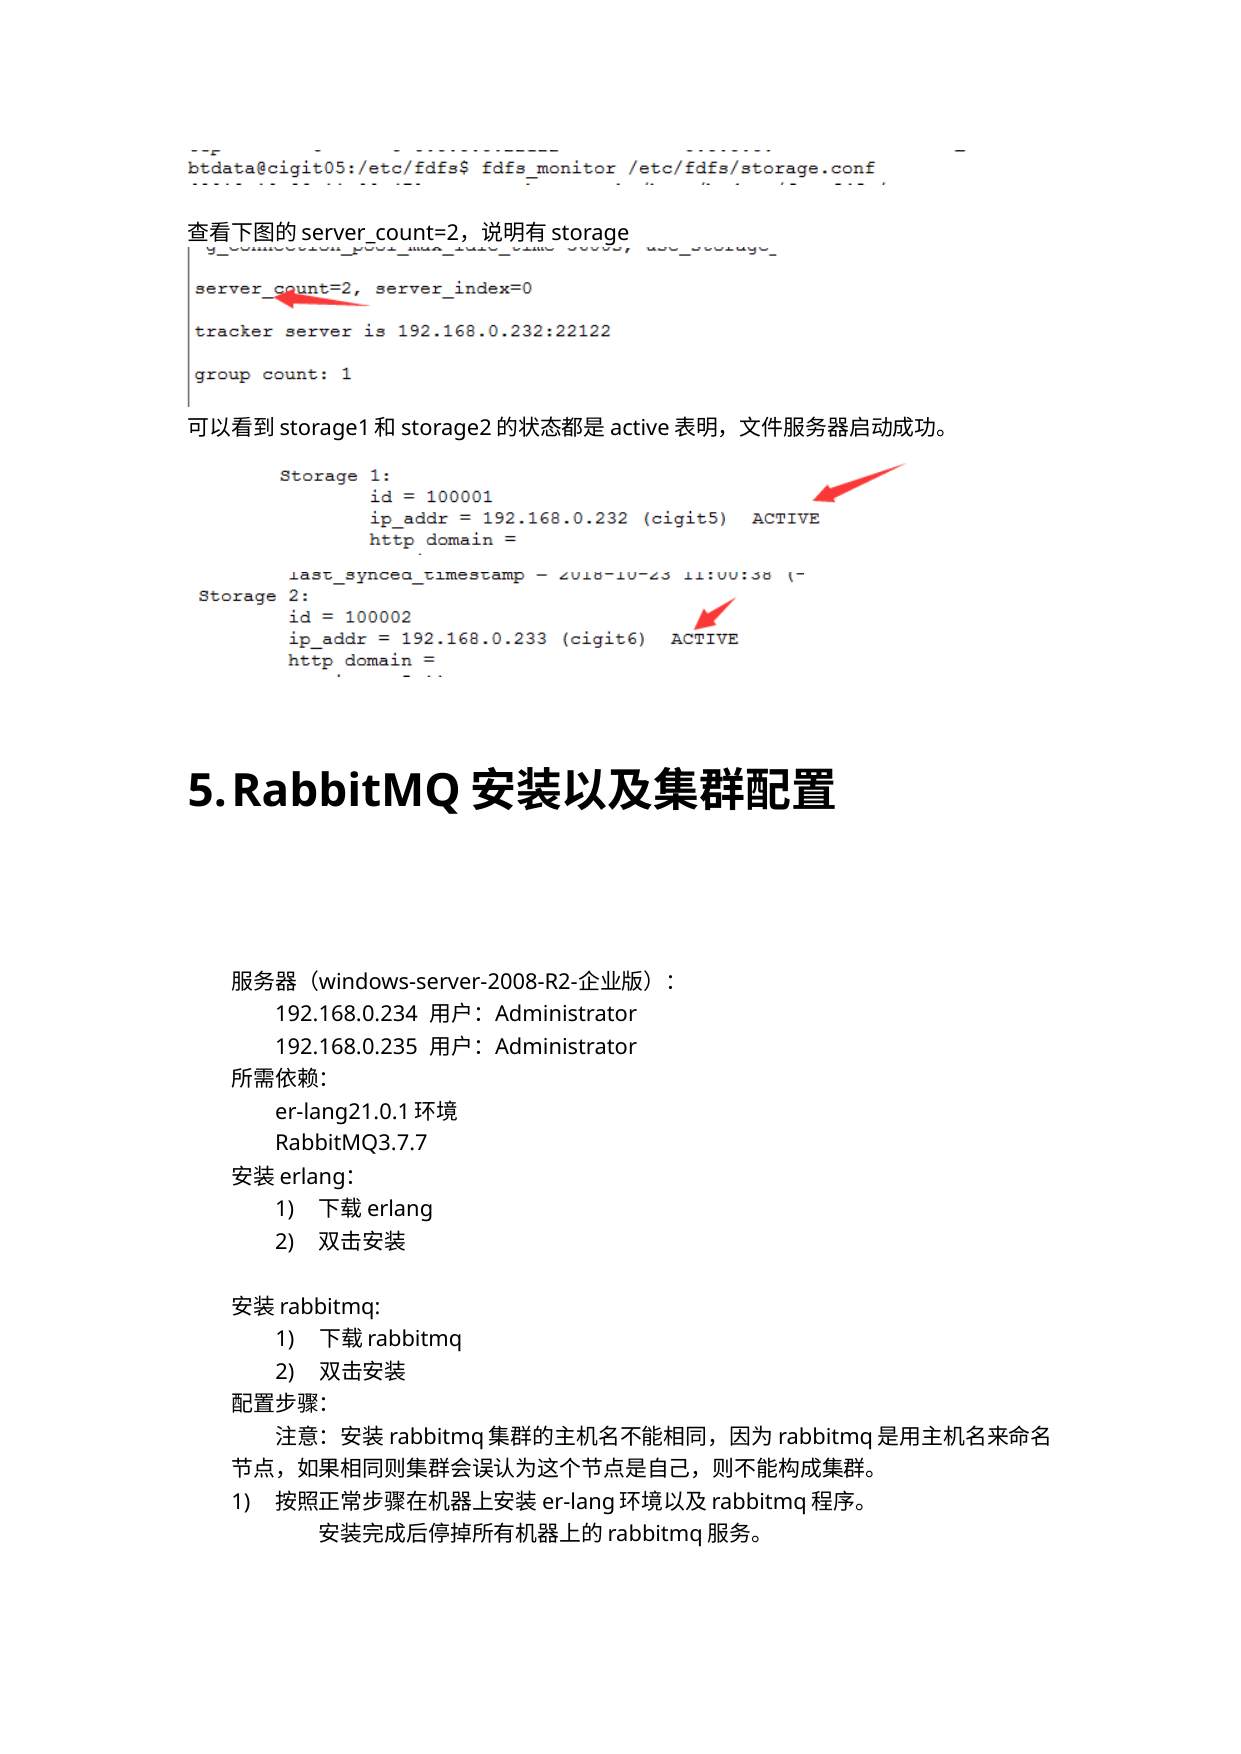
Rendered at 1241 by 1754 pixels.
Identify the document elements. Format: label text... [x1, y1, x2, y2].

text 192.168.0.235 用户：Administrator [231, 1028, 1053, 1061]
text 配置步骤： [231, 1386, 1053, 1418]
text 查看下图的server_count=2，说明有storage [187, 215, 1053, 247]
list 双击安装 [275, 1353, 1053, 1386]
text er-lang21.0.1环境 [231, 1093, 1053, 1126]
list 按照正常步骤在机器上安装er-lang环境以及rabbitmq程序。 [231, 1483, 1053, 1516]
text 所需依赖： [231, 1061, 1053, 1093]
text 安装完成后停掉所有机器上的rabbitmq服务。 [275, 1516, 1053, 1548]
text RabbitMQ3.7.7 [231, 1126, 1053, 1158]
text 注意：安装rabbitmq集群的主机名不能相同，因为rabbitmq是用主机名来命名节点，如果相同则集群会误认为这个节点是自己，则不能构成集群。 [231, 1418, 1053, 1483]
text 安装erlang： [231, 1158, 1053, 1191]
text 服务器（windows-server-2008-R2-企业版）： [231, 963, 1053, 996]
text 192.168.0.234 用户：Administrator [231, 996, 1053, 1028]
picture [187, 572, 804, 677]
list 双击安装 [275, 1223, 1053, 1256]
text 可以看到storage1和storage2的状态都是active表明，文件服务器启动成功。 [187, 410, 1053, 442]
picture [187, 150, 967, 185]
list 下载rabbitmq [275, 1321, 1053, 1353]
list 下载erlang [275, 1191, 1053, 1223]
subtitle RabbitMQ安装以及集群配置 [187, 738, 1053, 835]
picture [187, 442, 934, 555]
text 安装rabbitmq: [231, 1288, 1053, 1321]
picture [187, 247, 777, 407]
